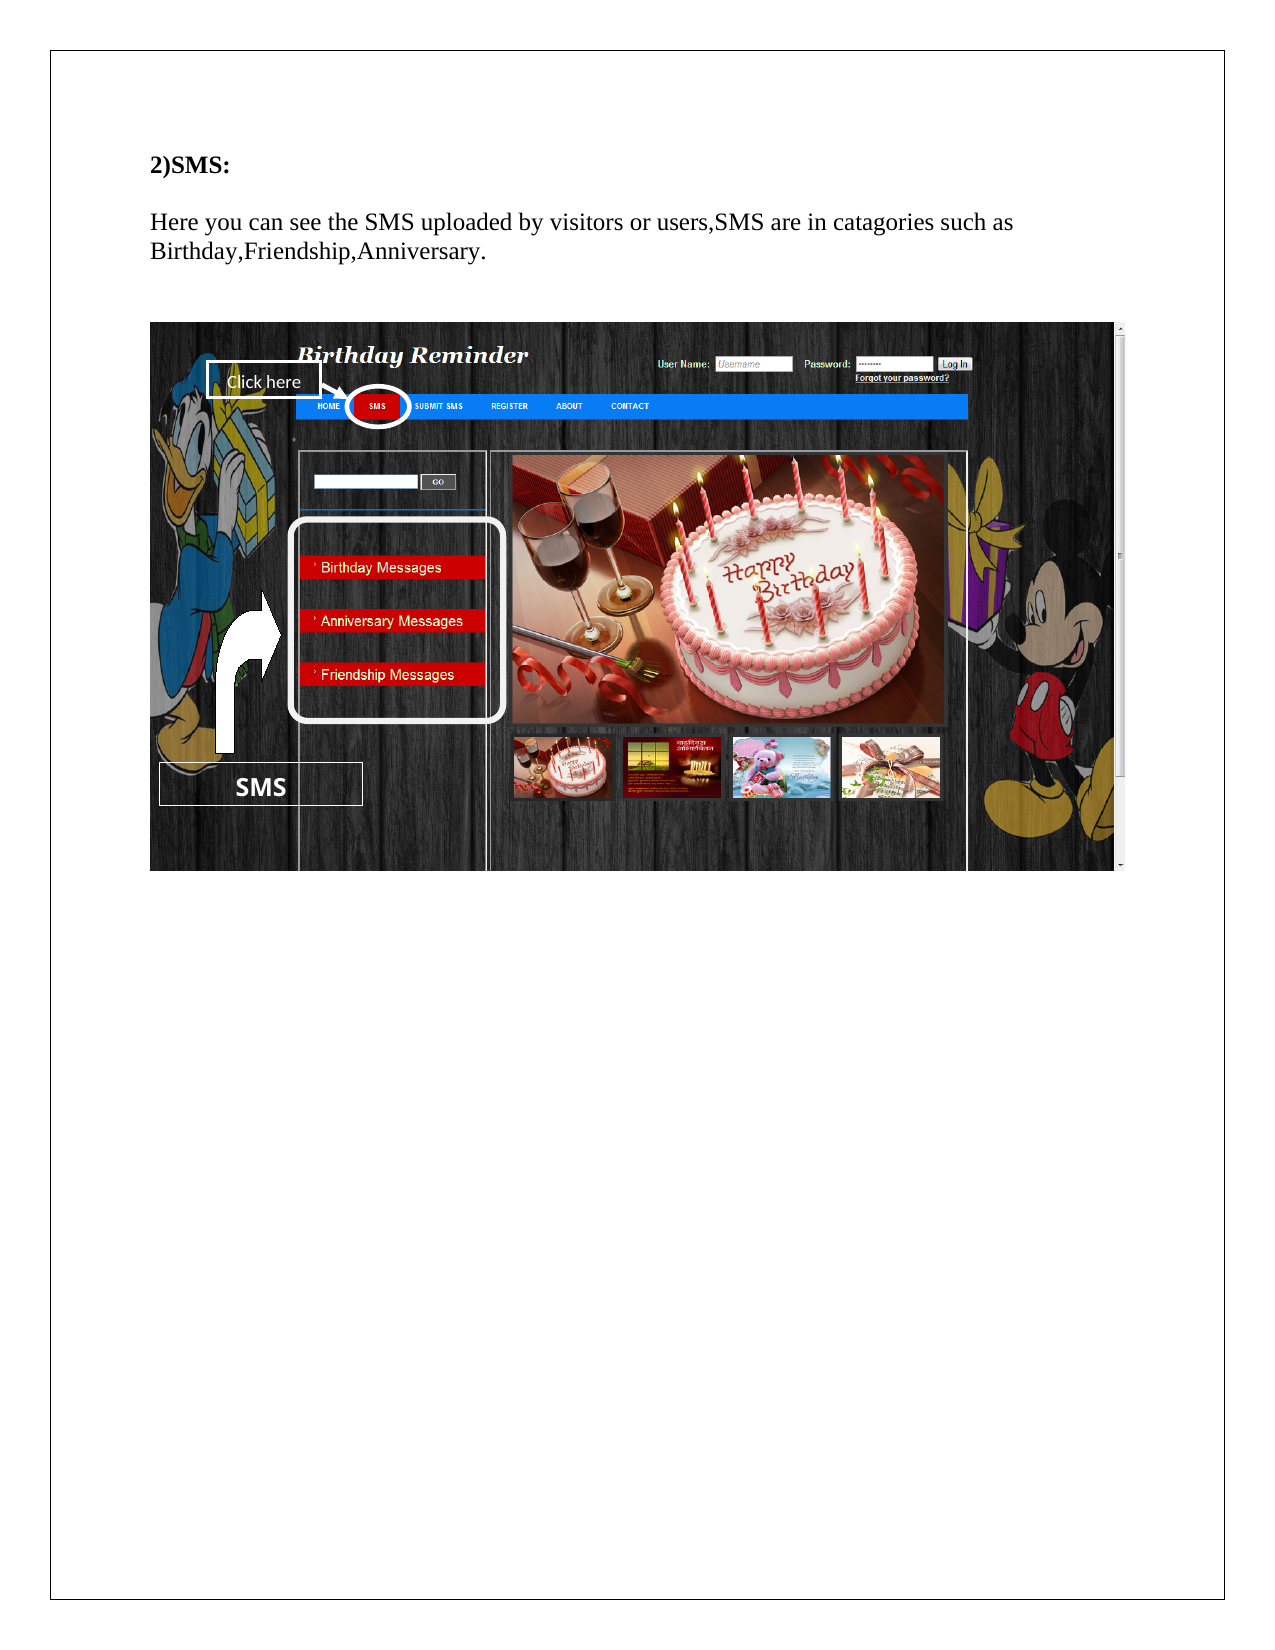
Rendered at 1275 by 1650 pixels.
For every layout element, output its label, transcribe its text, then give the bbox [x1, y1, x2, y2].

text Here you can see the SMS uploaded by visitors or users,SMS are in catagories such as Birthday,Friendship,Anniversary. [150, 207, 1125, 265]
picture [150, 322, 1125, 871]
text 2)SMS: [150, 150, 1125, 179]
